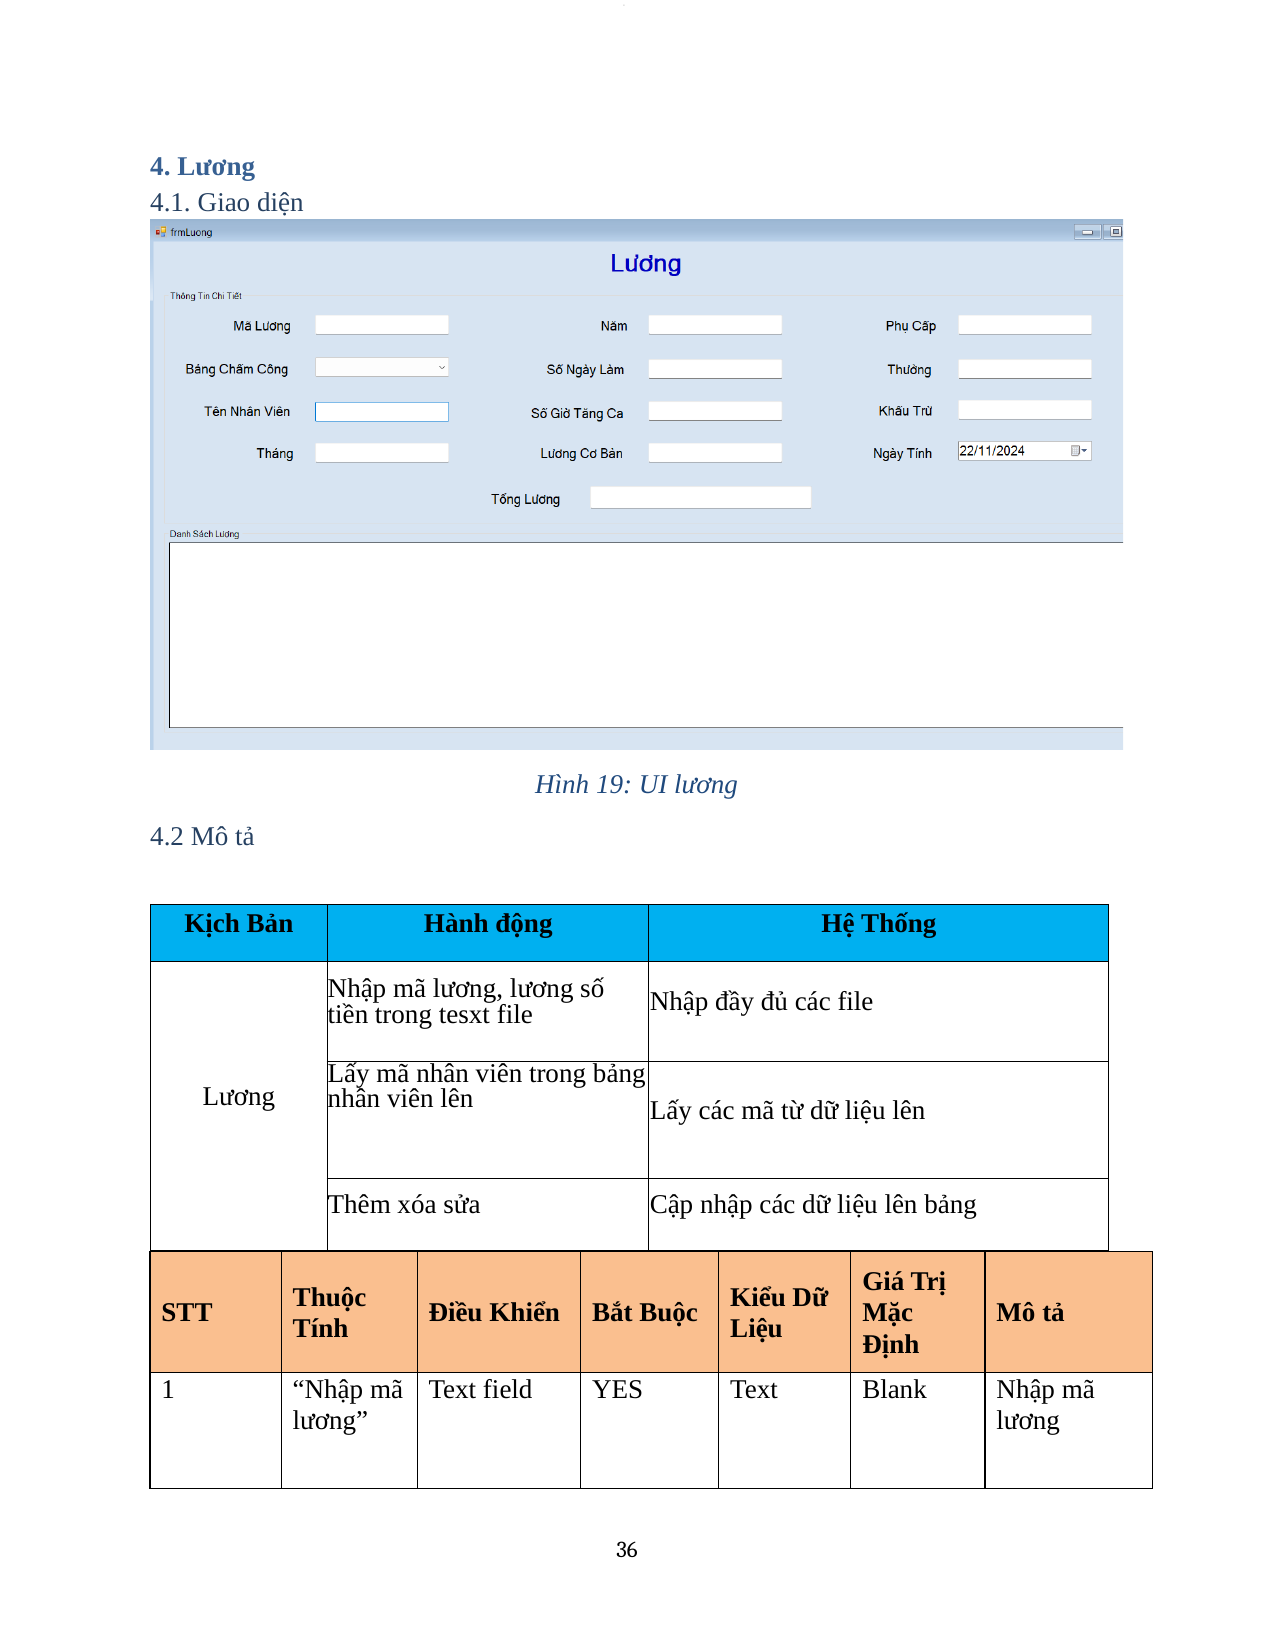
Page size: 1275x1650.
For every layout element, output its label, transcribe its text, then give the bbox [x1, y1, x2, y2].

table_header Bắt Buộc [581, 1252, 718, 1372]
table_header Hệ Thống [649, 905, 1108, 961]
table_cell Lấy mã nhân viên trong bảng nhân viên lên [328, 1062, 648, 1178]
table_cell Lương [151, 962, 327, 1250]
table_cell Thêm xóa sửa [328, 1179, 648, 1250]
subtitle 4. Lương [150, 150, 1125, 181]
table_cell Cập nhập các dữ liệu lên bảng [649, 1179, 1108, 1250]
table_cell Lấy các mã từ dữ liệu lên [649, 1062, 1108, 1178]
table_header Điều Khiển [418, 1252, 580, 1372]
table_cell 1 [151, 1373, 281, 1488]
table_header STT [151, 1252, 281, 1372]
table_header Kiểu Dữ Liệu [719, 1252, 850, 1372]
subtitle 4.2 Mô tả [150, 820, 1125, 851]
table_header Kịch Bản [151, 905, 327, 961]
table_cell Blank [851, 1373, 984, 1488]
subtitle 4.1. Giao diện [150, 186, 1125, 217]
table_header Hành động [328, 905, 648, 961]
table_header Thuộc Tính [282, 1252, 417, 1372]
table_cell Nhập mã lương [986, 1373, 1152, 1488]
table_header Giá Trị Mặc Định [851, 1252, 984, 1372]
table_cell Text [719, 1373, 850, 1488]
table_cell YES [581, 1373, 718, 1488]
picture [150, 219, 1124, 750]
table_cell Text field [418, 1373, 580, 1488]
table_cell Nhập đầy đủ các file [649, 962, 1108, 1061]
table_cell “Nhập mã lương” [282, 1373, 417, 1488]
table_header Mô tả [986, 1252, 1152, 1372]
table_cell Nhập mã lương, lương số tiền trong tesxt file [328, 962, 648, 1061]
